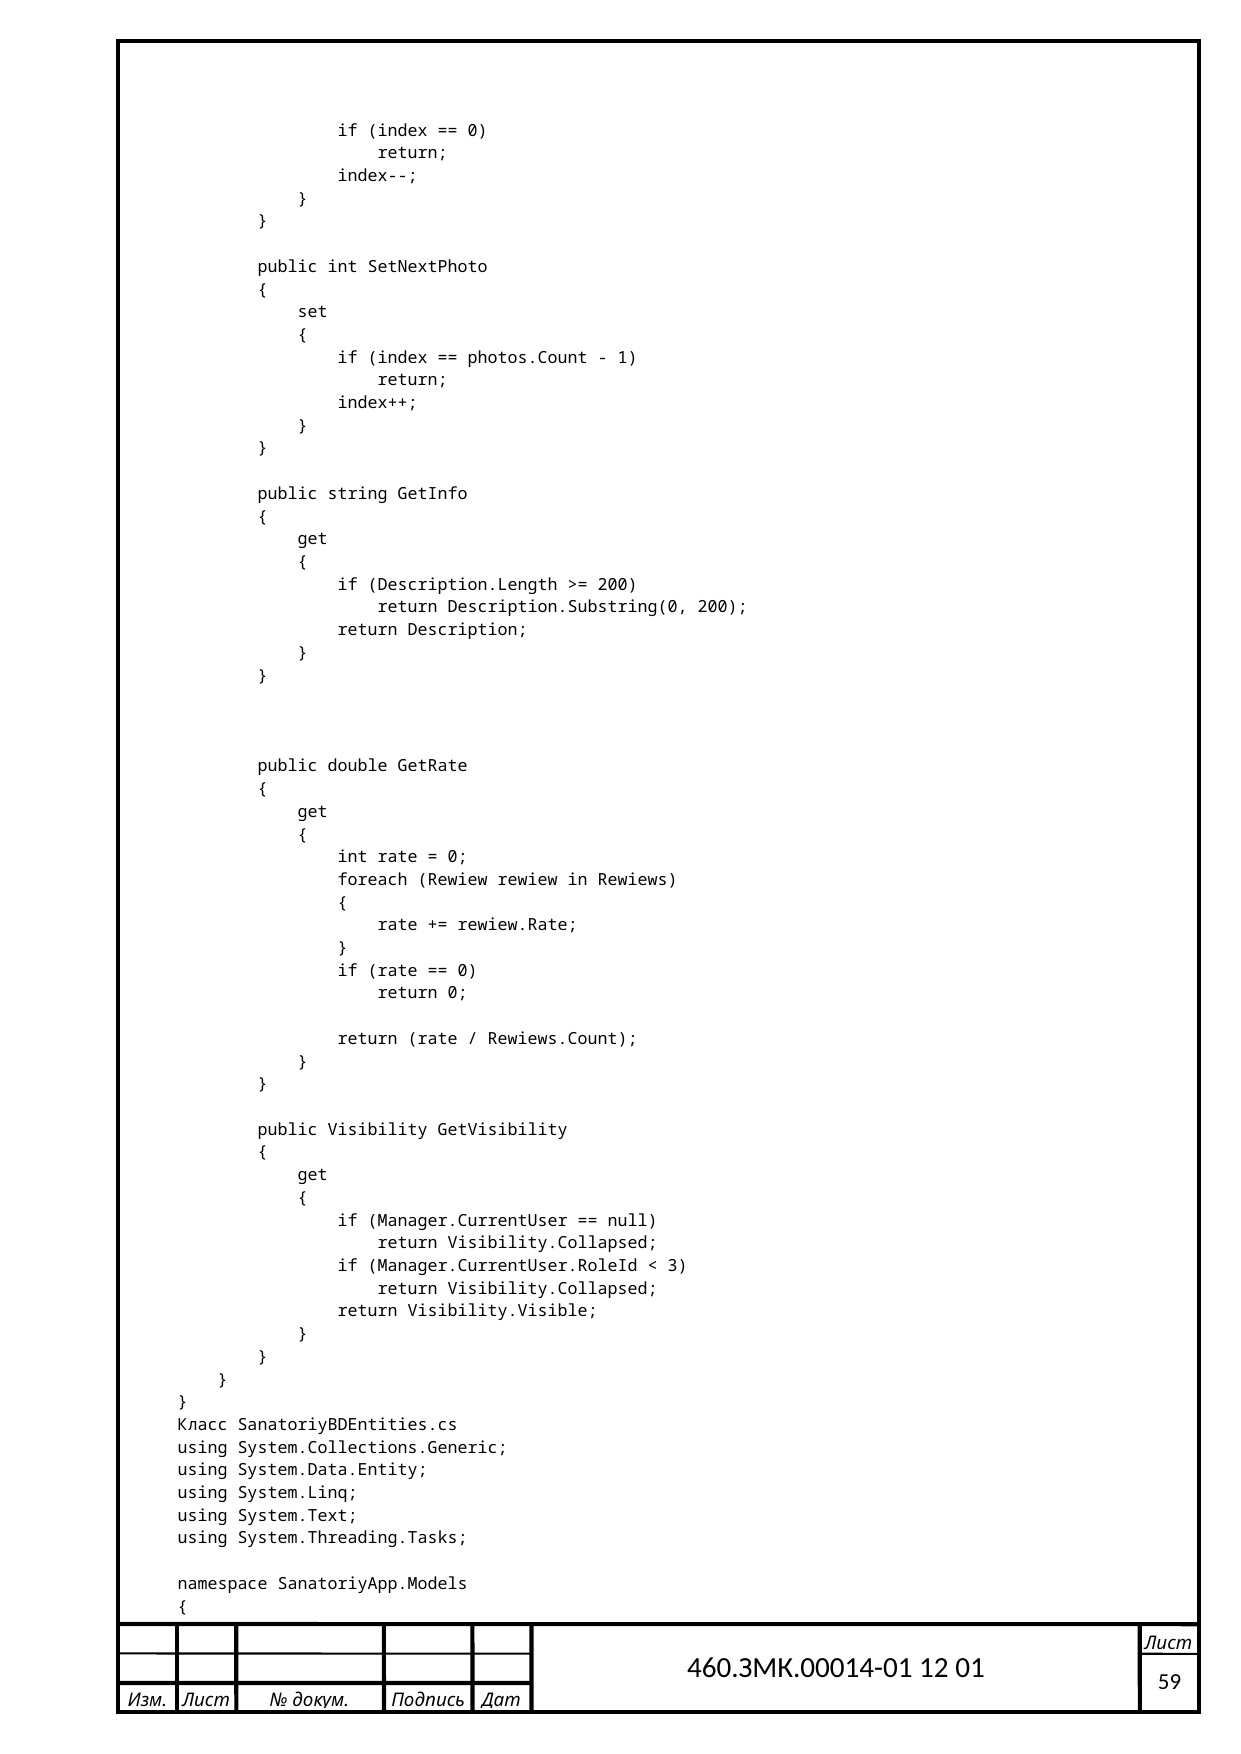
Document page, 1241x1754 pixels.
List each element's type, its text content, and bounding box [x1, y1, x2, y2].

text } [177, 640, 1152, 663]
text index++; [177, 391, 1152, 413]
text return Visibility.Collapsed; [177, 1231, 1152, 1253]
text foreach (Rewiew rewiew in Rewiews) [177, 867, 1152, 890]
text { [177, 322, 1152, 345]
text public double GetRate [177, 754, 1152, 777]
text { [177, 277, 1152, 300]
text namespace SanatoriyApp.Models [177, 1571, 1152, 1594]
text get [177, 1163, 1152, 1185]
text using System.Collections.Generic; [177, 1435, 1152, 1458]
text set [177, 300, 1152, 322]
text using System.Data.Entity; [177, 1458, 1152, 1481]
text { [177, 1140, 1152, 1163]
text } [177, 1390, 1152, 1412]
text } [177, 413, 1152, 436]
text } [177, 663, 1152, 686]
text { [177, 549, 1152, 572]
text { [177, 777, 1152, 799]
text { [177, 1594, 1152, 1617]
text return; [177, 141, 1152, 163]
text return Visibility.Visible; [177, 1299, 1152, 1322]
text { [177, 890, 1152, 913]
text return Description.Substring(0, 200); [177, 595, 1152, 618]
text } [177, 209, 1152, 232]
text public string GetInfo [177, 481, 1152, 504]
text using System.Linq; [177, 1481, 1152, 1503]
text rate += rewiew.Rate; [177, 913, 1152, 936]
text if (Description.Length >= 200) [177, 572, 1152, 595]
text { [177, 504, 1152, 527]
text if (Manager.CurrentUser.RoleId < 3) [177, 1253, 1152, 1276]
text if (Manager.CurrentUser == null) [177, 1208, 1152, 1231]
text } [177, 1367, 1152, 1390]
text } [177, 936, 1152, 958]
text if (rate == 0) [177, 958, 1152, 981]
text { [177, 1185, 1152, 1208]
text return; [177, 368, 1152, 391]
text public int SetNextPhoto [177, 254, 1152, 277]
text get [177, 799, 1152, 822]
text } [177, 1049, 1152, 1072]
text } [177, 1344, 1152, 1367]
text using System.Threading.Tasks; [177, 1526, 1152, 1549]
text { [177, 822, 1152, 845]
text } [177, 186, 1152, 209]
text return 0; [177, 981, 1152, 1004]
text return (rate / Rewiews.Count); [177, 1026, 1152, 1049]
text using System.Text; [177, 1503, 1152, 1526]
text public Visibility GetVisibility [177, 1117, 1152, 1140]
text Класс SanatoriyBDEntities.cs [177, 1412, 1152, 1435]
text } [177, 1072, 1152, 1094]
text return Description; [177, 618, 1152, 640]
text if (index == 0) [177, 118, 1152, 141]
text int rate = 0; [177, 845, 1152, 867]
text } [177, 436, 1152, 459]
text return Visibility.Collapsed; [177, 1276, 1152, 1299]
text get [177, 527, 1152, 549]
text if (index == photos.Count - 1) [177, 345, 1152, 368]
text } [177, 1322, 1152, 1344]
text index--; [177, 163, 1152, 186]
